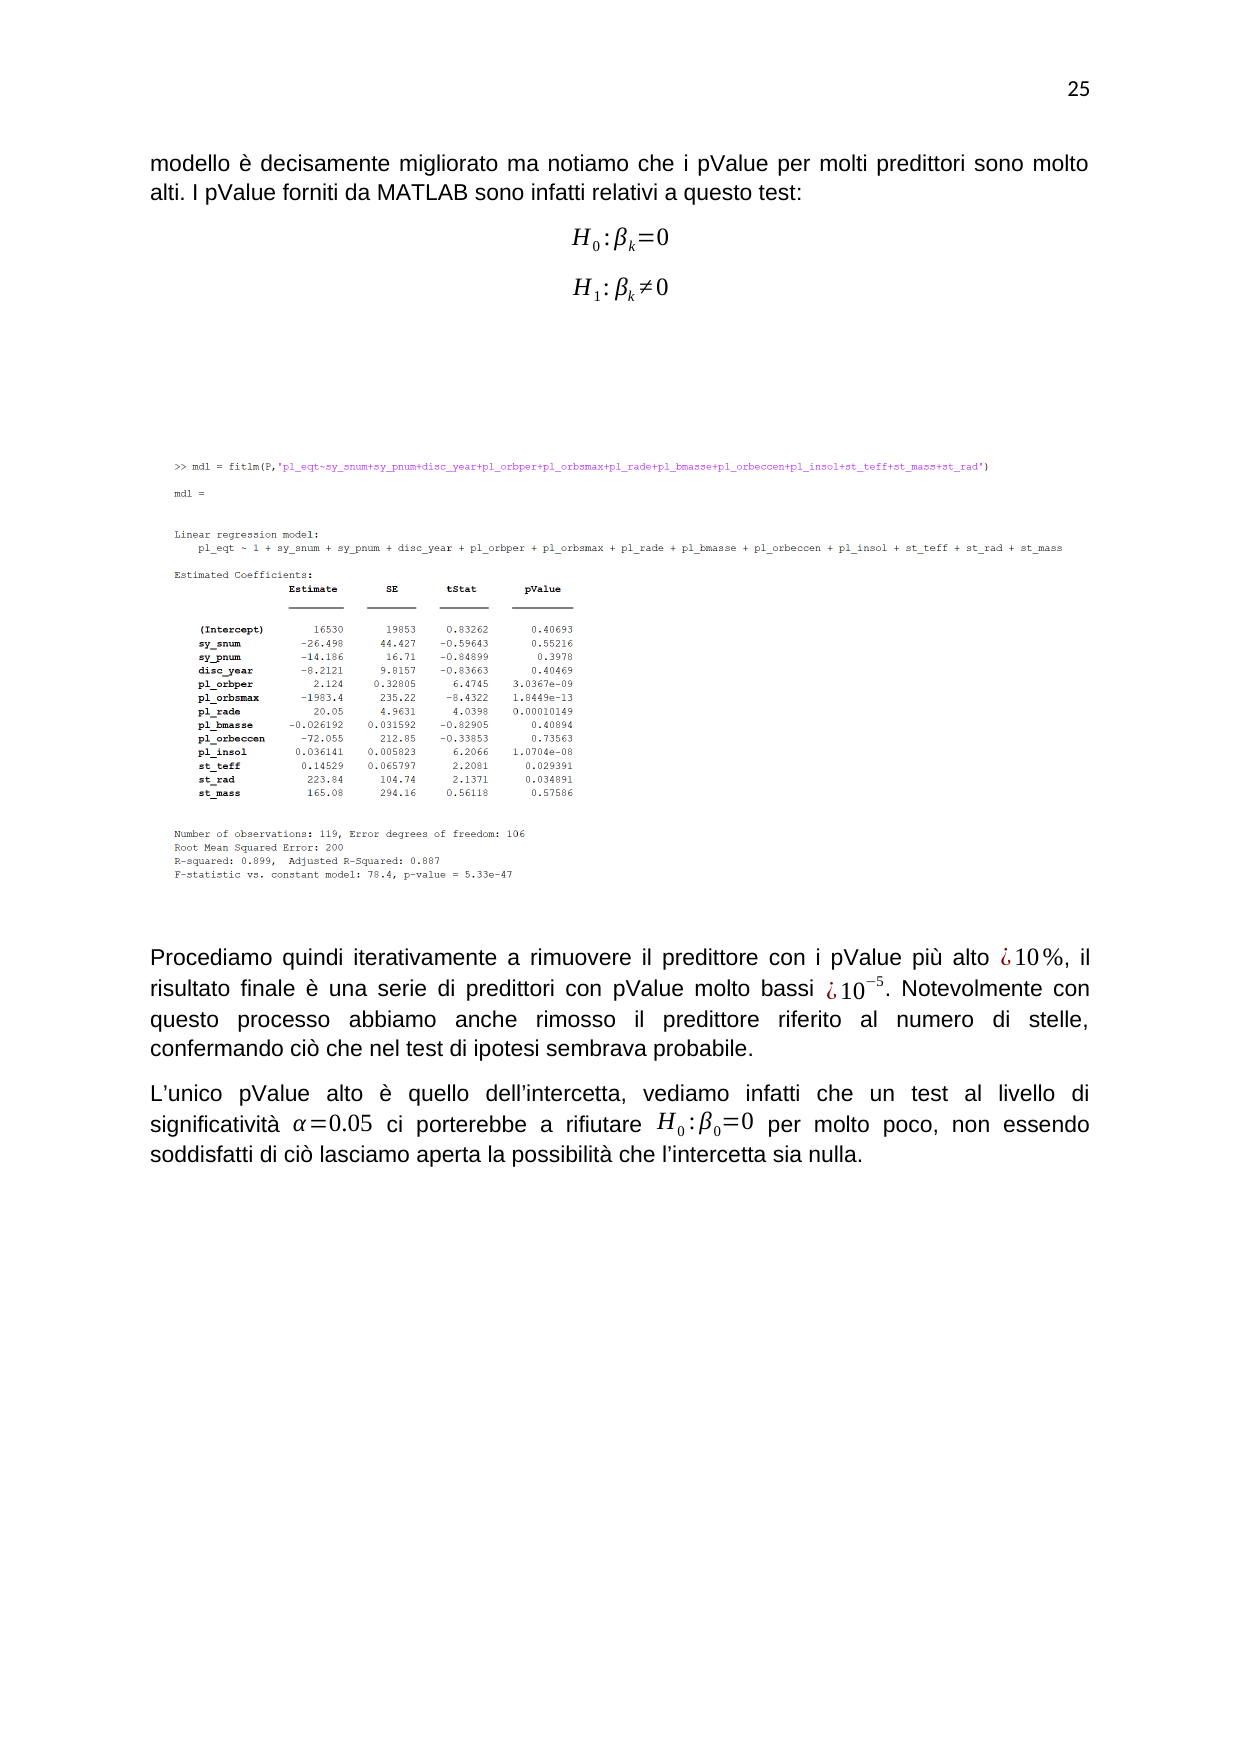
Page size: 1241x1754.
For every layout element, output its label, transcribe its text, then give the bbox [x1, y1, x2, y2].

picture [172, 459, 1068, 880]
text Procediamo quindi iterativamente a rimuovere il predittore con i pValue più alto , il risultato finale è una serie di predittori con pValue molto bassi . Notevolmente con questo processo abbiamo anche rimosso il predittore riferito al numero di stelle, confermando ciò che nel test di ipotesi sembrava probabile. [150, 943, 1090, 1061]
text L’unico pValue alto è quello dell’intercetta, vediamo infatti che un test al livello di significatività ci porterebbe a rifiutare per molto poco, non essendo soddisfatti di ciò lasciamo aperta la possibilità che l’intercetta sia nulla. [150, 1079, 1090, 1168]
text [150, 150, 1090, 205]
